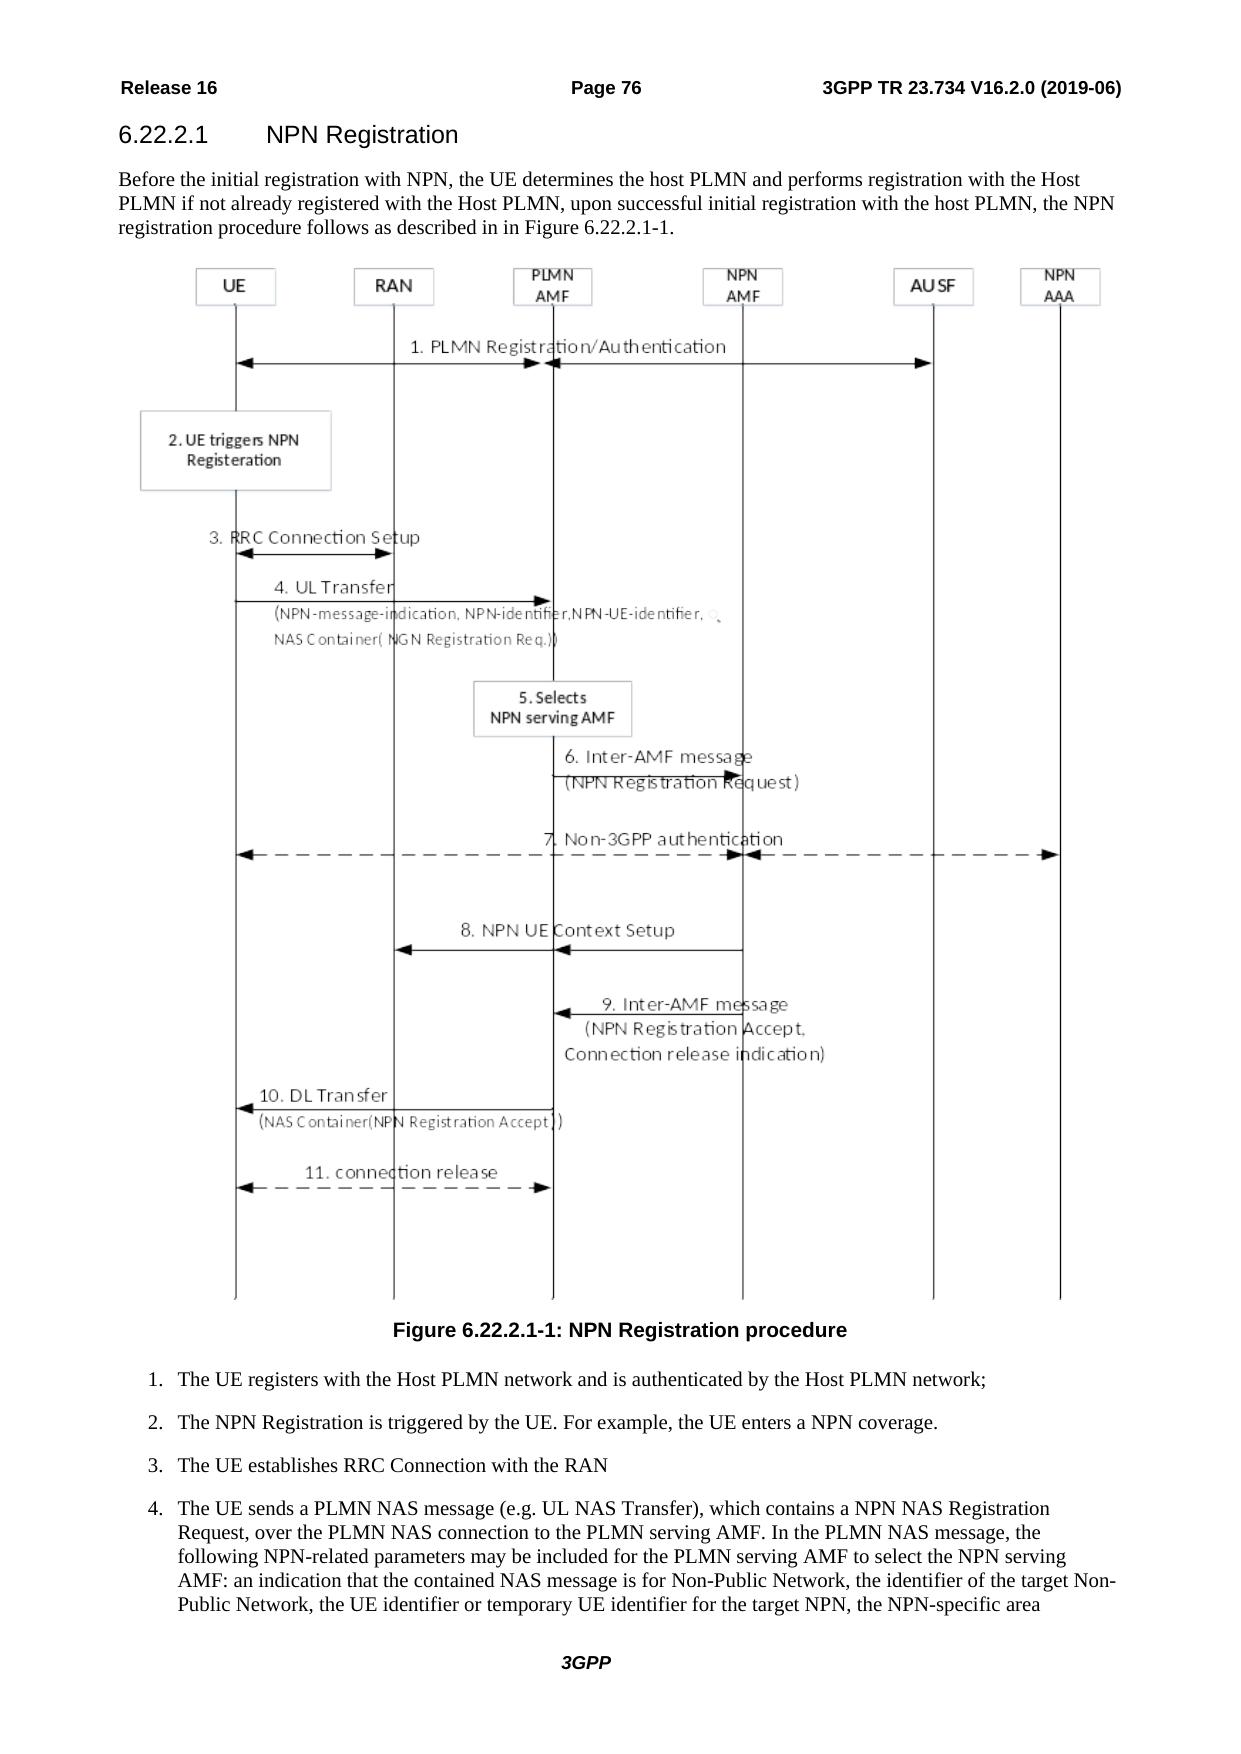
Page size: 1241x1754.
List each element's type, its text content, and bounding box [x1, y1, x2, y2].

subtitle 6.22.2.1 NPN Registration [118, 119, 1122, 148]
text 1. The UE registers with the Host PLMN network and is authenticated by the Host PLMN network; [148, 1367, 1122, 1391]
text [148, 1496, 1122, 1616]
text 2. The NPN Registration is triggered by the UE. For example, the UE enters a NPN coverage. [148, 1410, 1122, 1434]
text Figure 6.22.2.1-1: NPN Registration procedure [118, 1318, 1122, 1342]
text Before the initial registration with NPN, the UE determines the host PLMN and performs registration with the Host PLMN if not already registered with the Host PLMN, upon successful initial registration with the host PLMN, the NPN registration procedure follows as described in in Figure 6.22.2.1-1. [118, 167, 1122, 239]
text 3. The UE establishes RRC Connection with the RAN [148, 1453, 1122, 1477]
